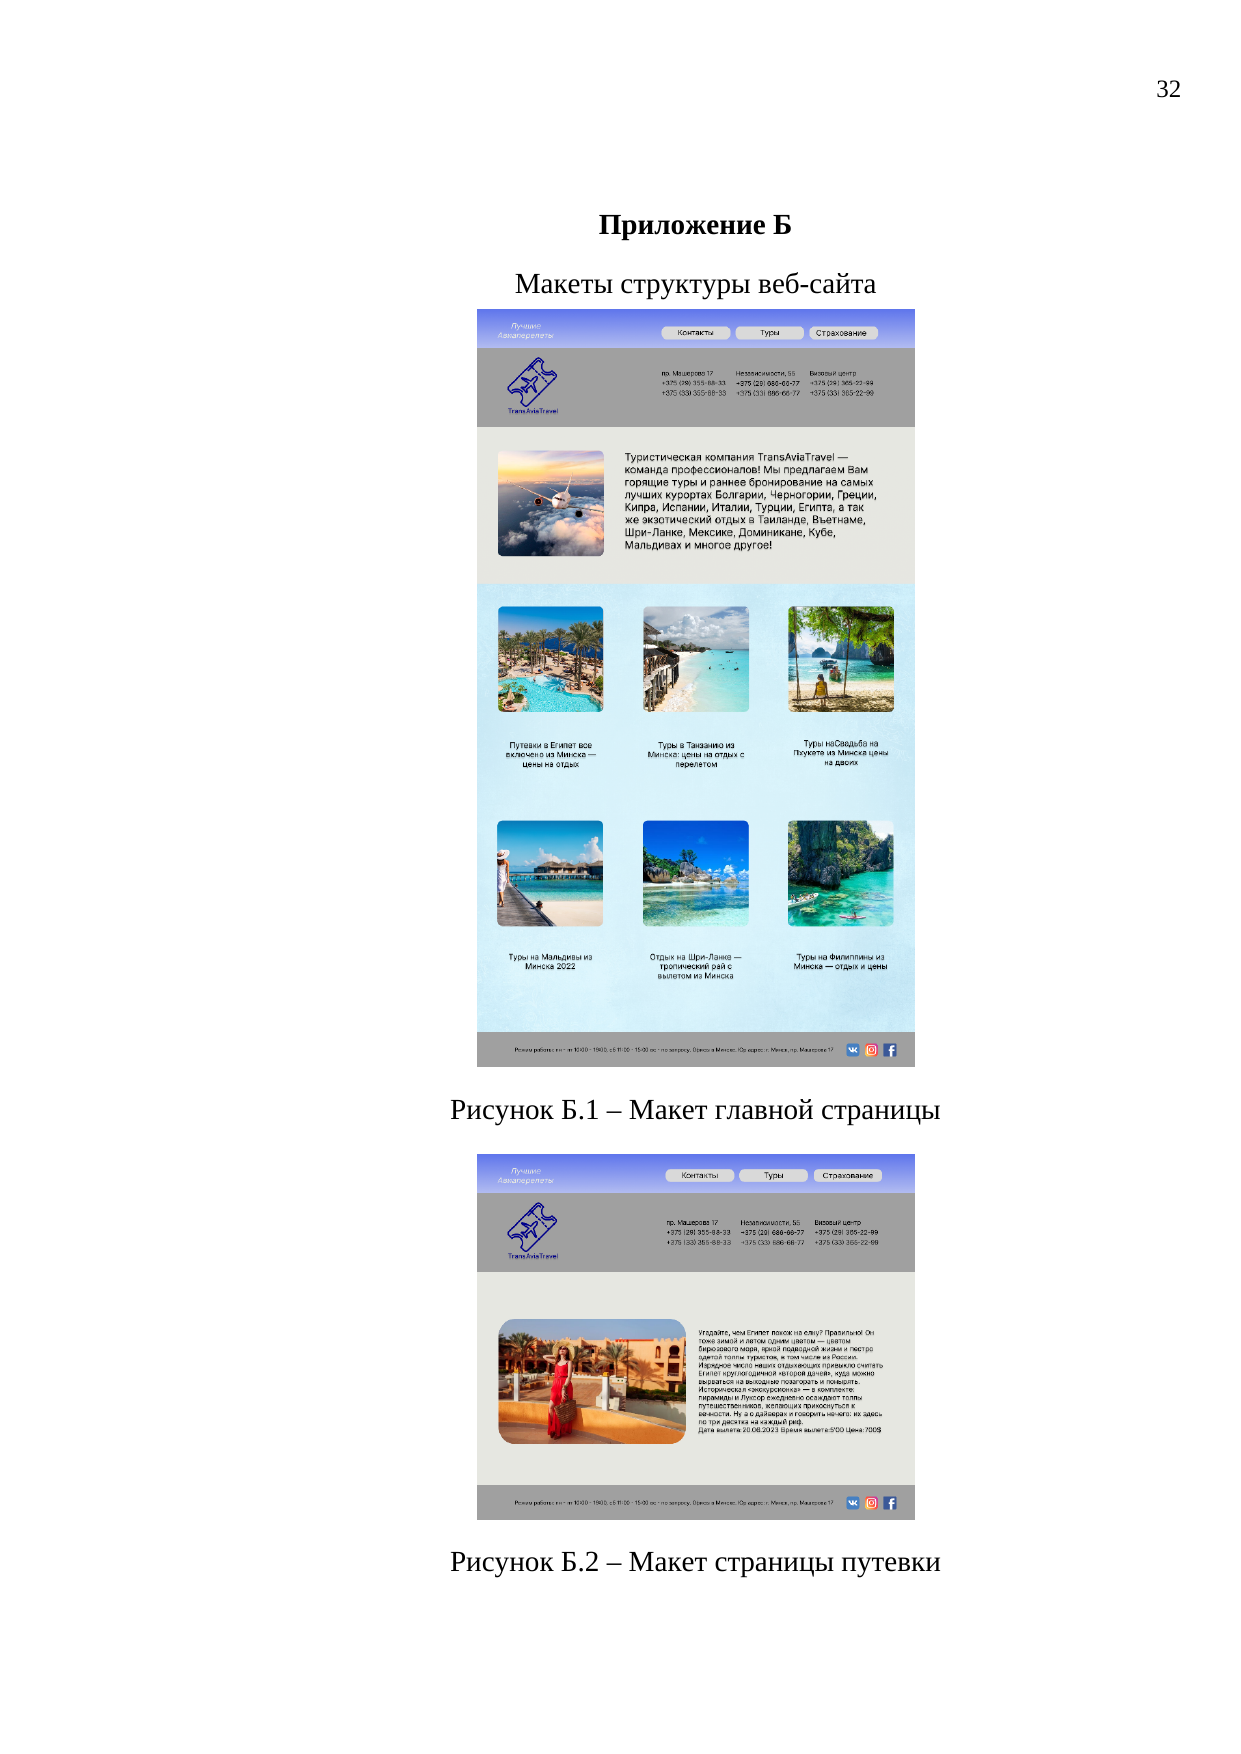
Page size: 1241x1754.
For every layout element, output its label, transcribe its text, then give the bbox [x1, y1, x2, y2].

text Рисунок Б.1 – Макет главной страницы [136, 1092, 1181, 1125]
picture [445, 309, 946, 1067]
text Макеты структуры веб-сайта [136, 266, 1181, 299]
subtitle Приложение Б [136, 207, 1181, 241]
text Рисунок Б.2 – Макет страницы путевки [136, 1544, 1181, 1578]
picture [445, 1154, 946, 1520]
